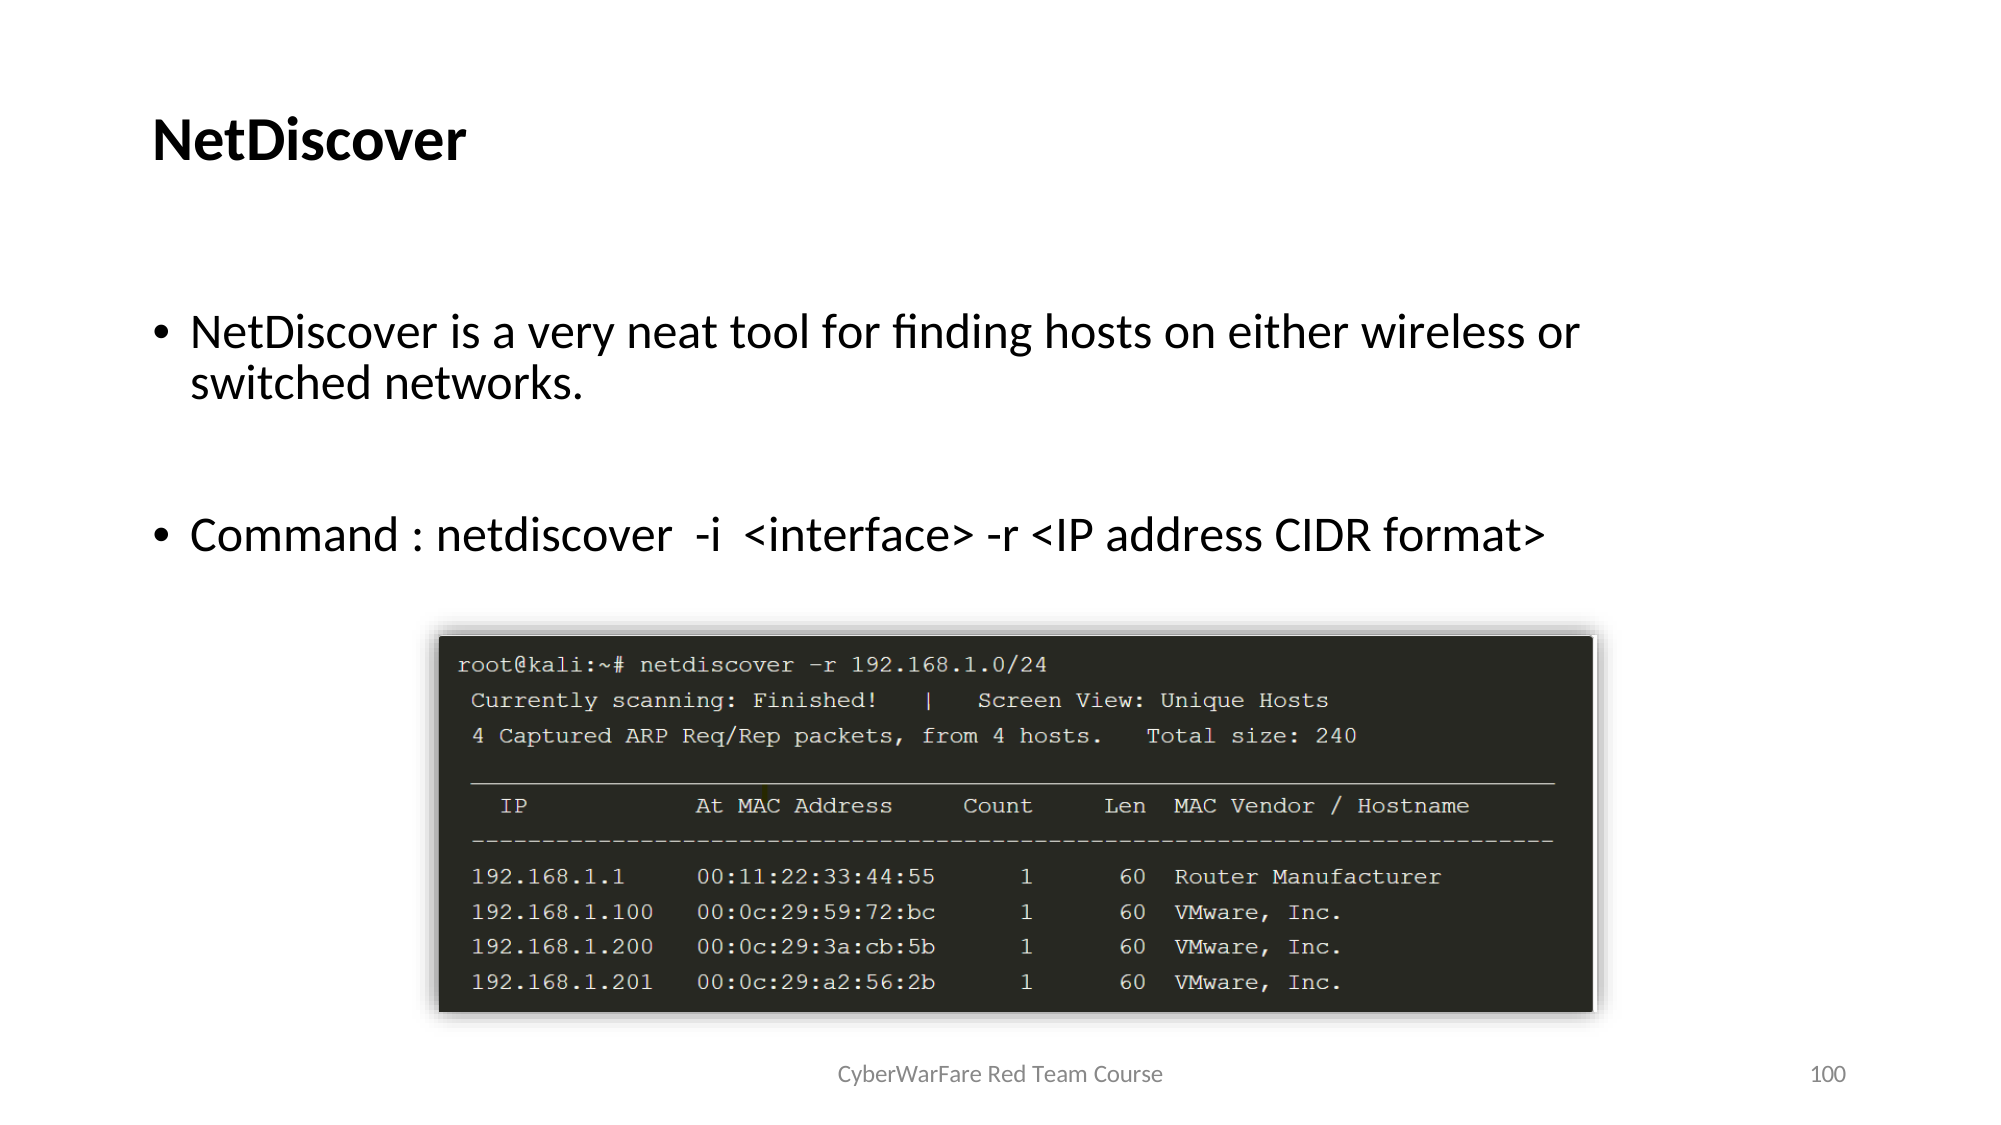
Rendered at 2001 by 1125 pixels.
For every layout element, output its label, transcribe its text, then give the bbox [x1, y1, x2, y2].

subtitle NetDiscover [152, 102, 2000, 175]
picture [412, 608, 1622, 1037]
list Command : netdiscover -i <interface> -r <IP address CIDR format> [152, 503, 2000, 564]
list NetDiscover is a very neat tool for finding hosts on either wireless or switched networks. [152, 306, 1768, 412]
